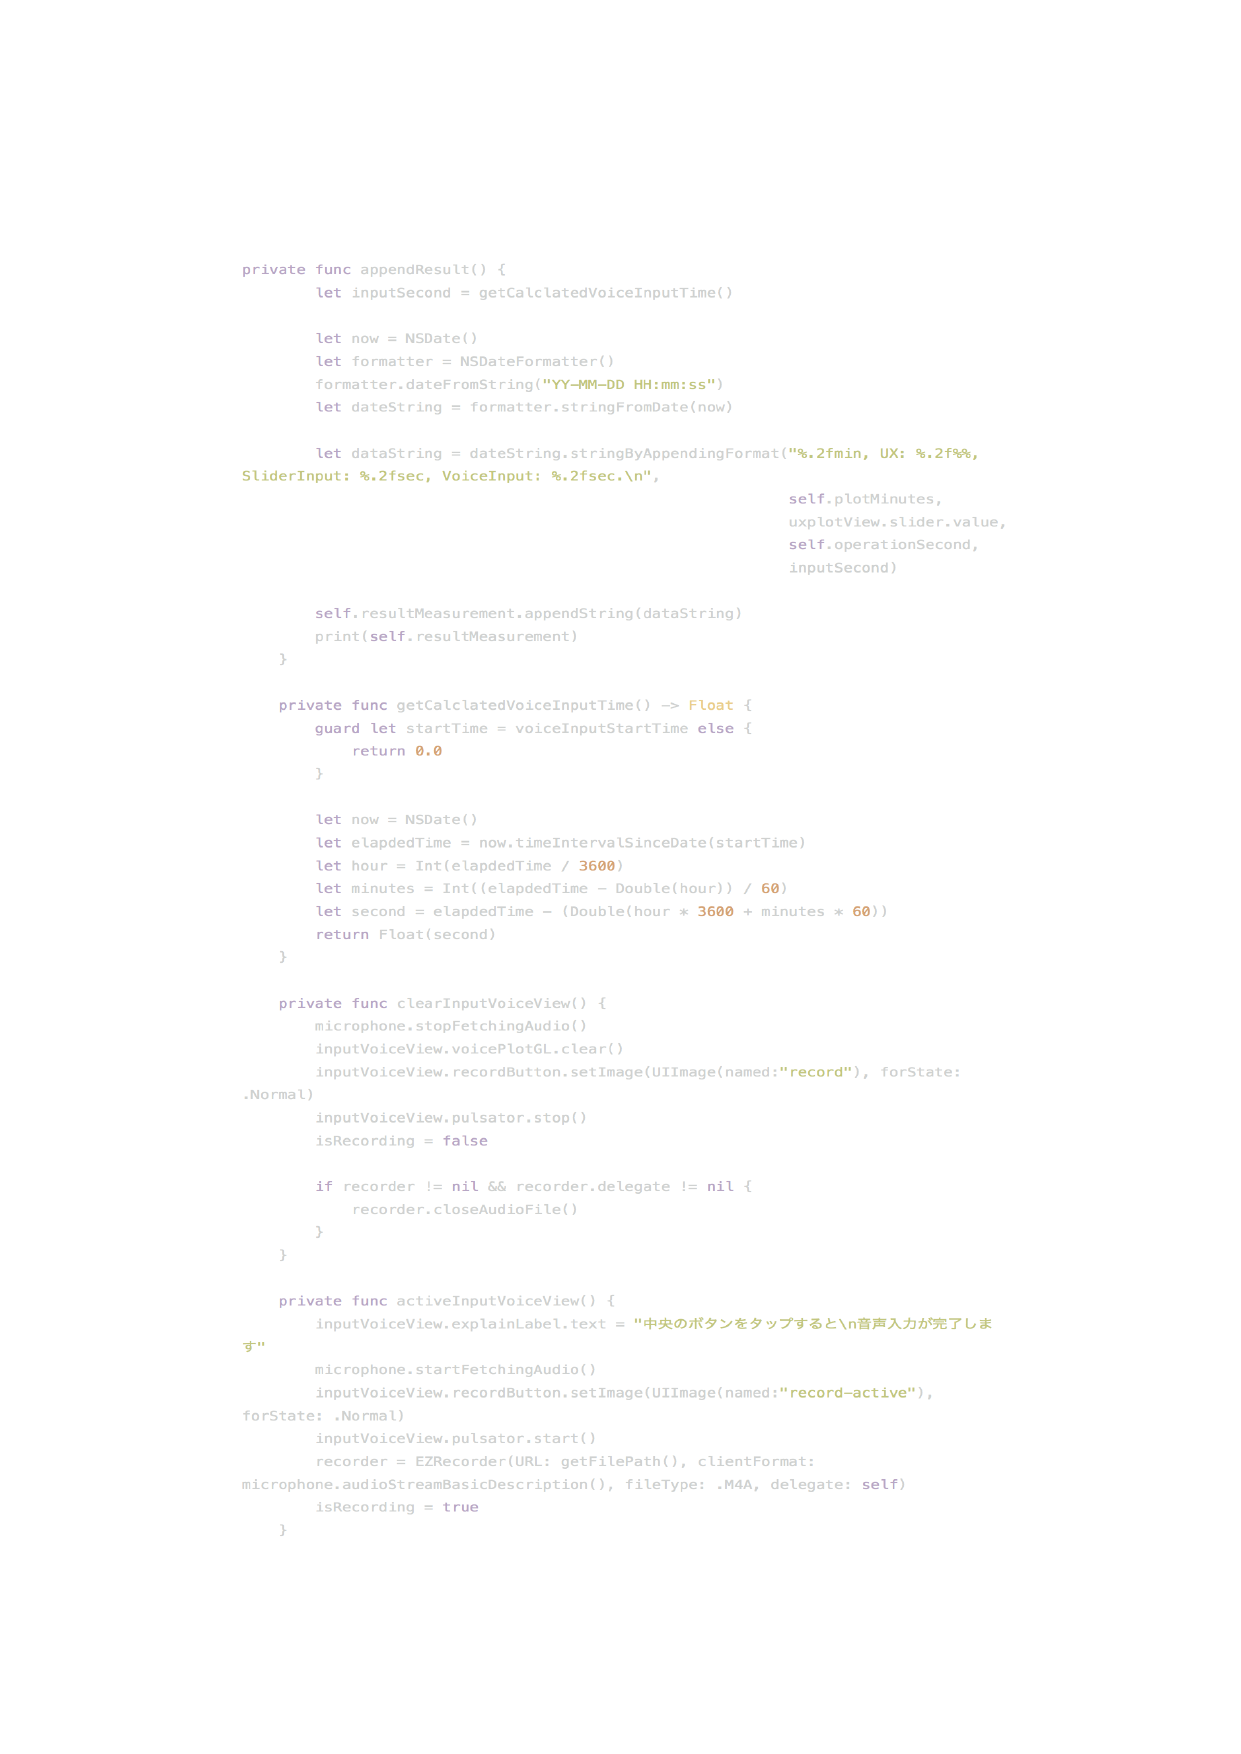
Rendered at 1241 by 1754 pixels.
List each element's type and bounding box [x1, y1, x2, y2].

picture [177, 225, 1078, 1559]
